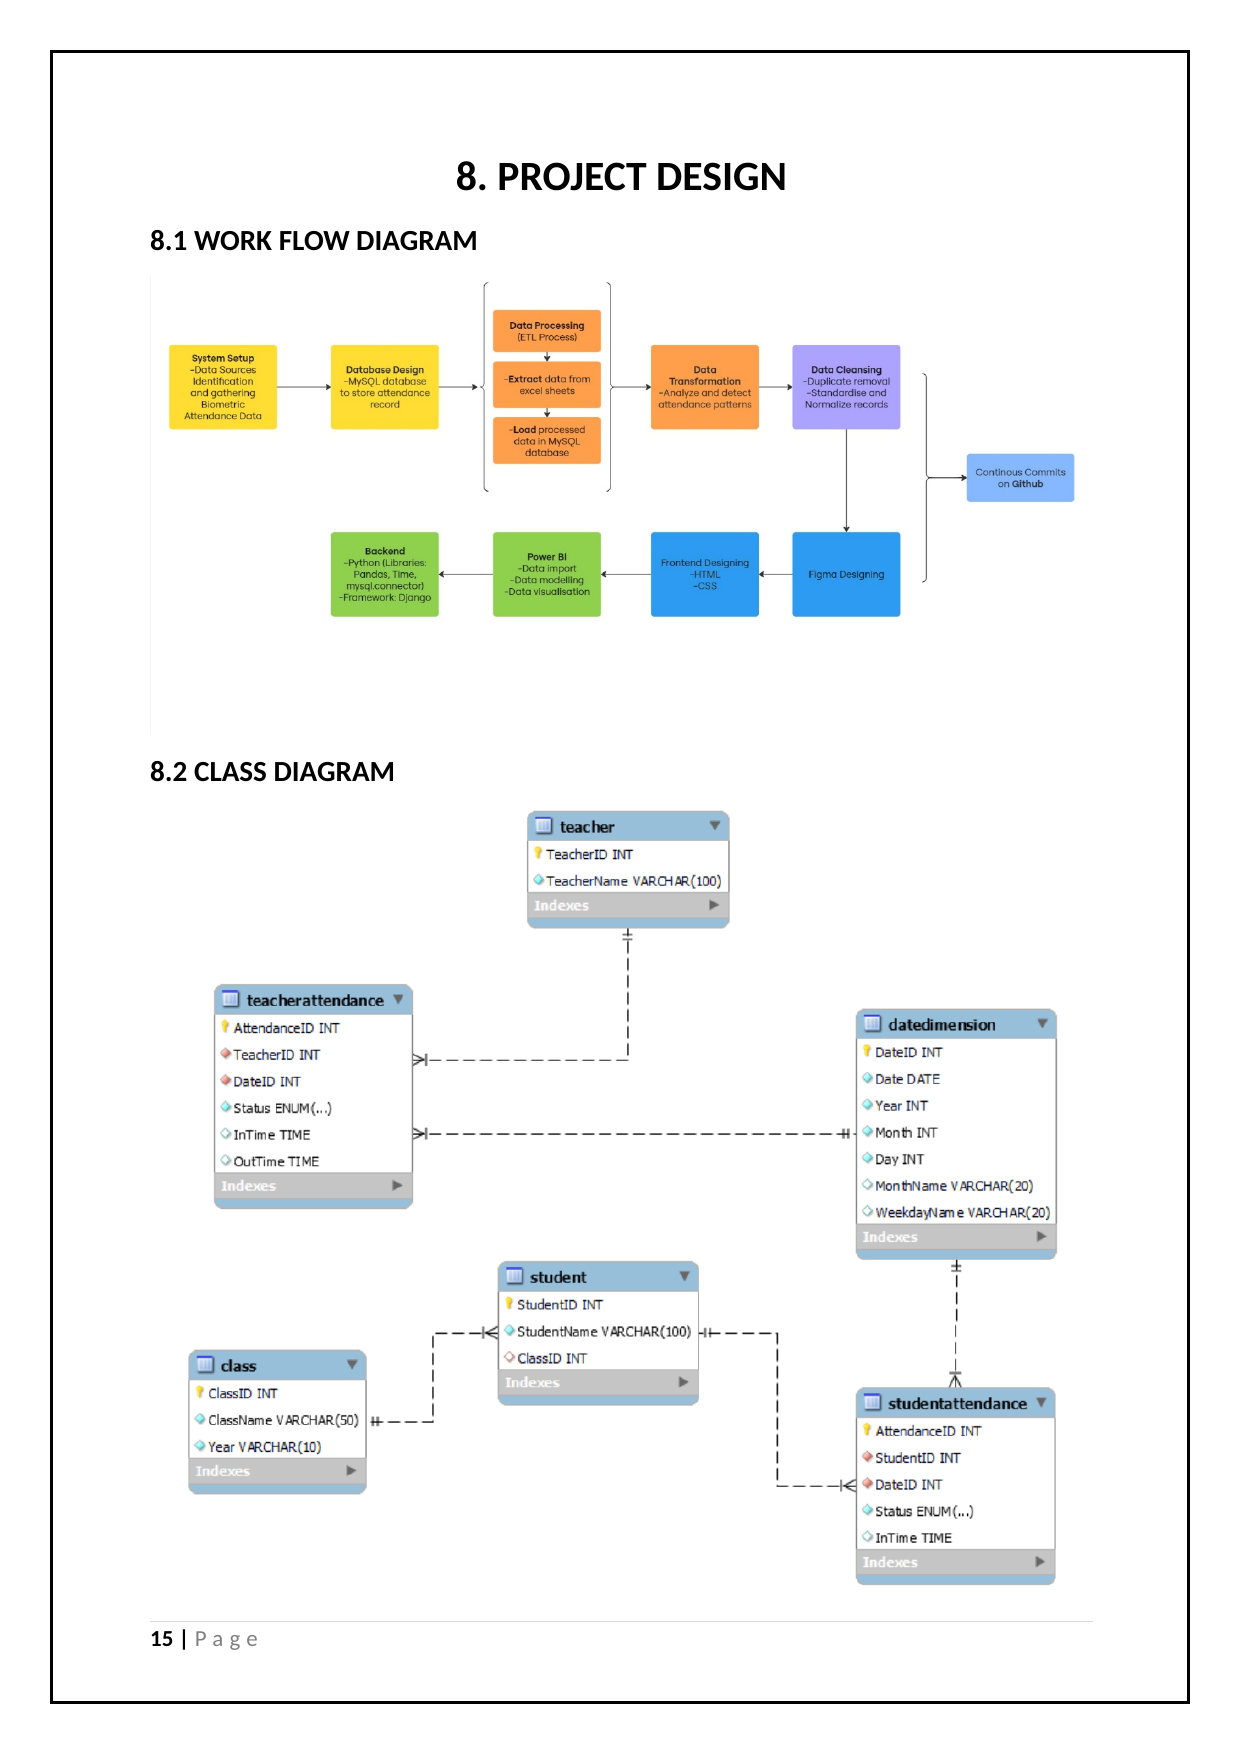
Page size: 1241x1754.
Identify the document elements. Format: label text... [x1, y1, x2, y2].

picture [150, 276, 1091, 734]
picture [183, 807, 1060, 1590]
text 8. PROJECT DESIGN [150, 150, 1093, 201]
text 8.1 WORK FLOW DIAGRAM [150, 222, 1093, 257]
text 8.2 CLASS DIAGRAM [150, 753, 1093, 788]
